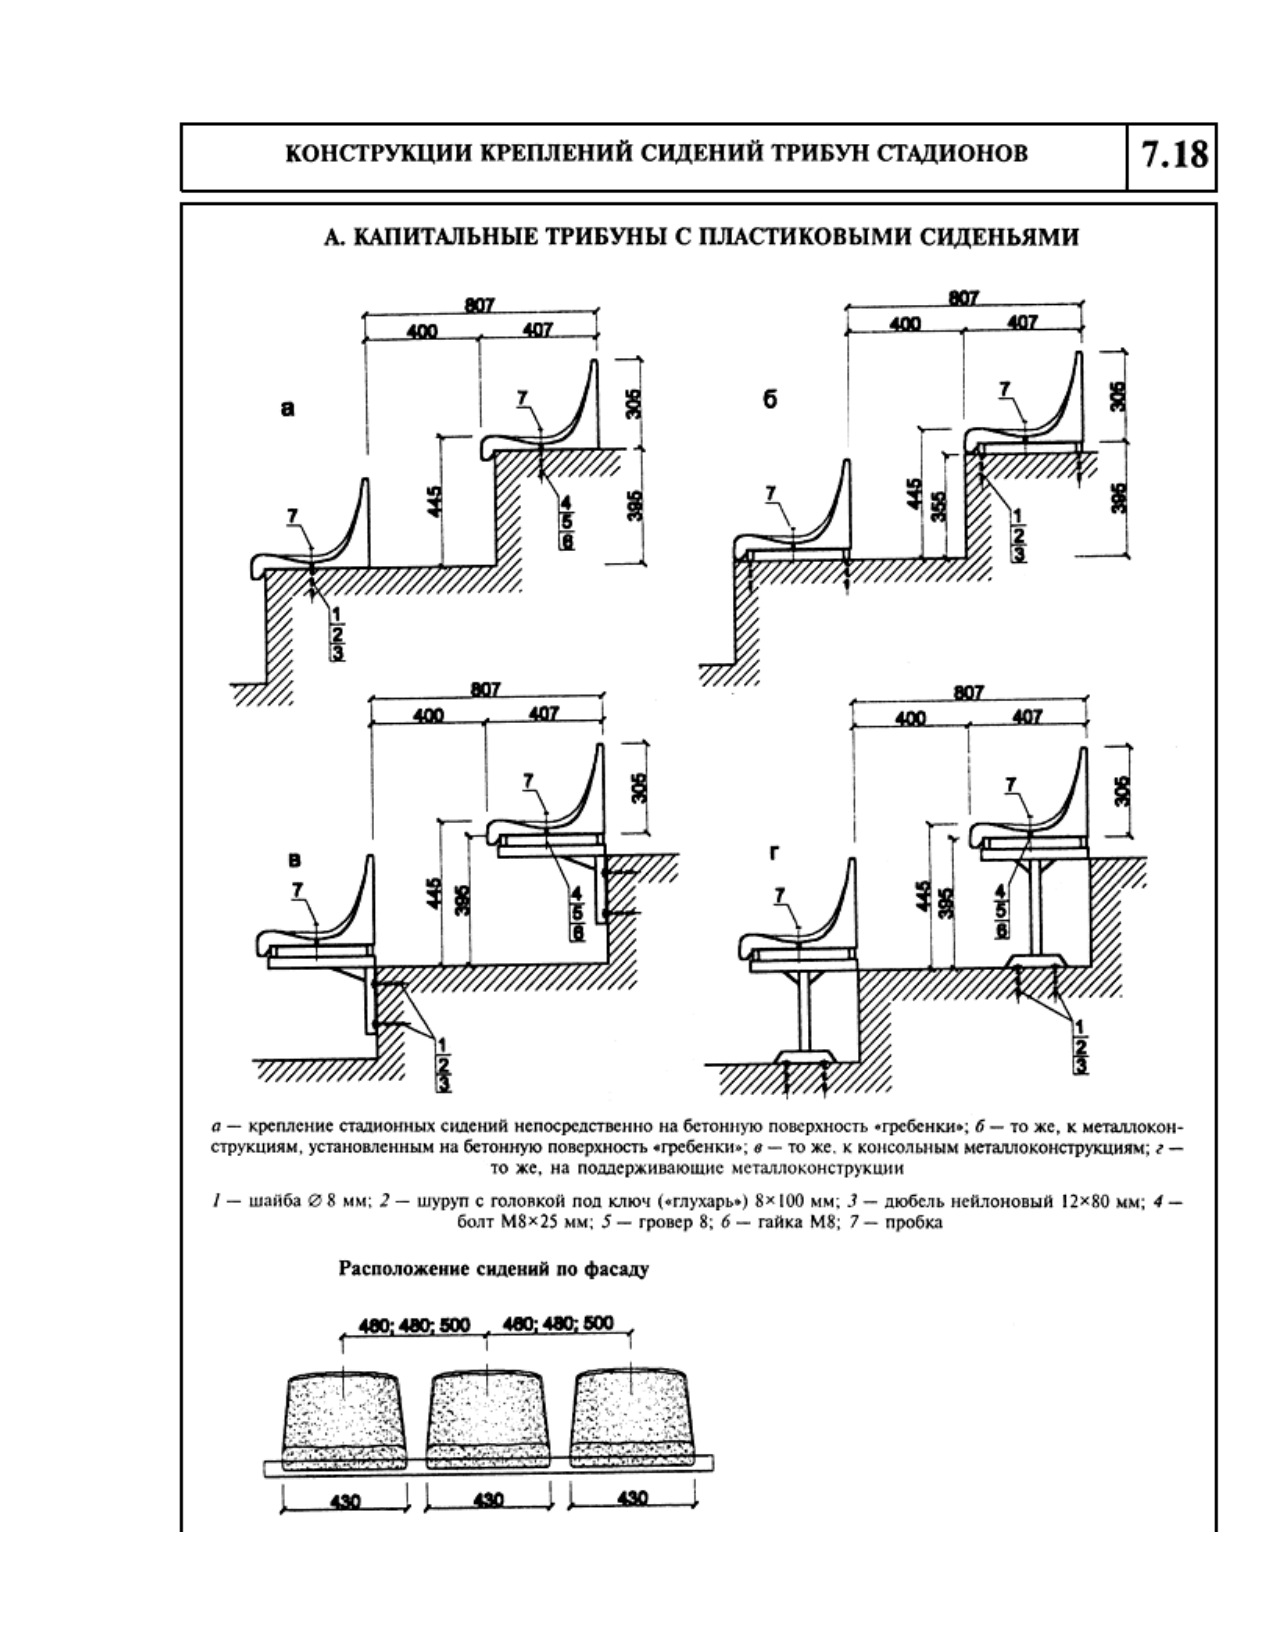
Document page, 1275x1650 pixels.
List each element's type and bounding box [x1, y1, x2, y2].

picture [177, 118, 1226, 1532]
